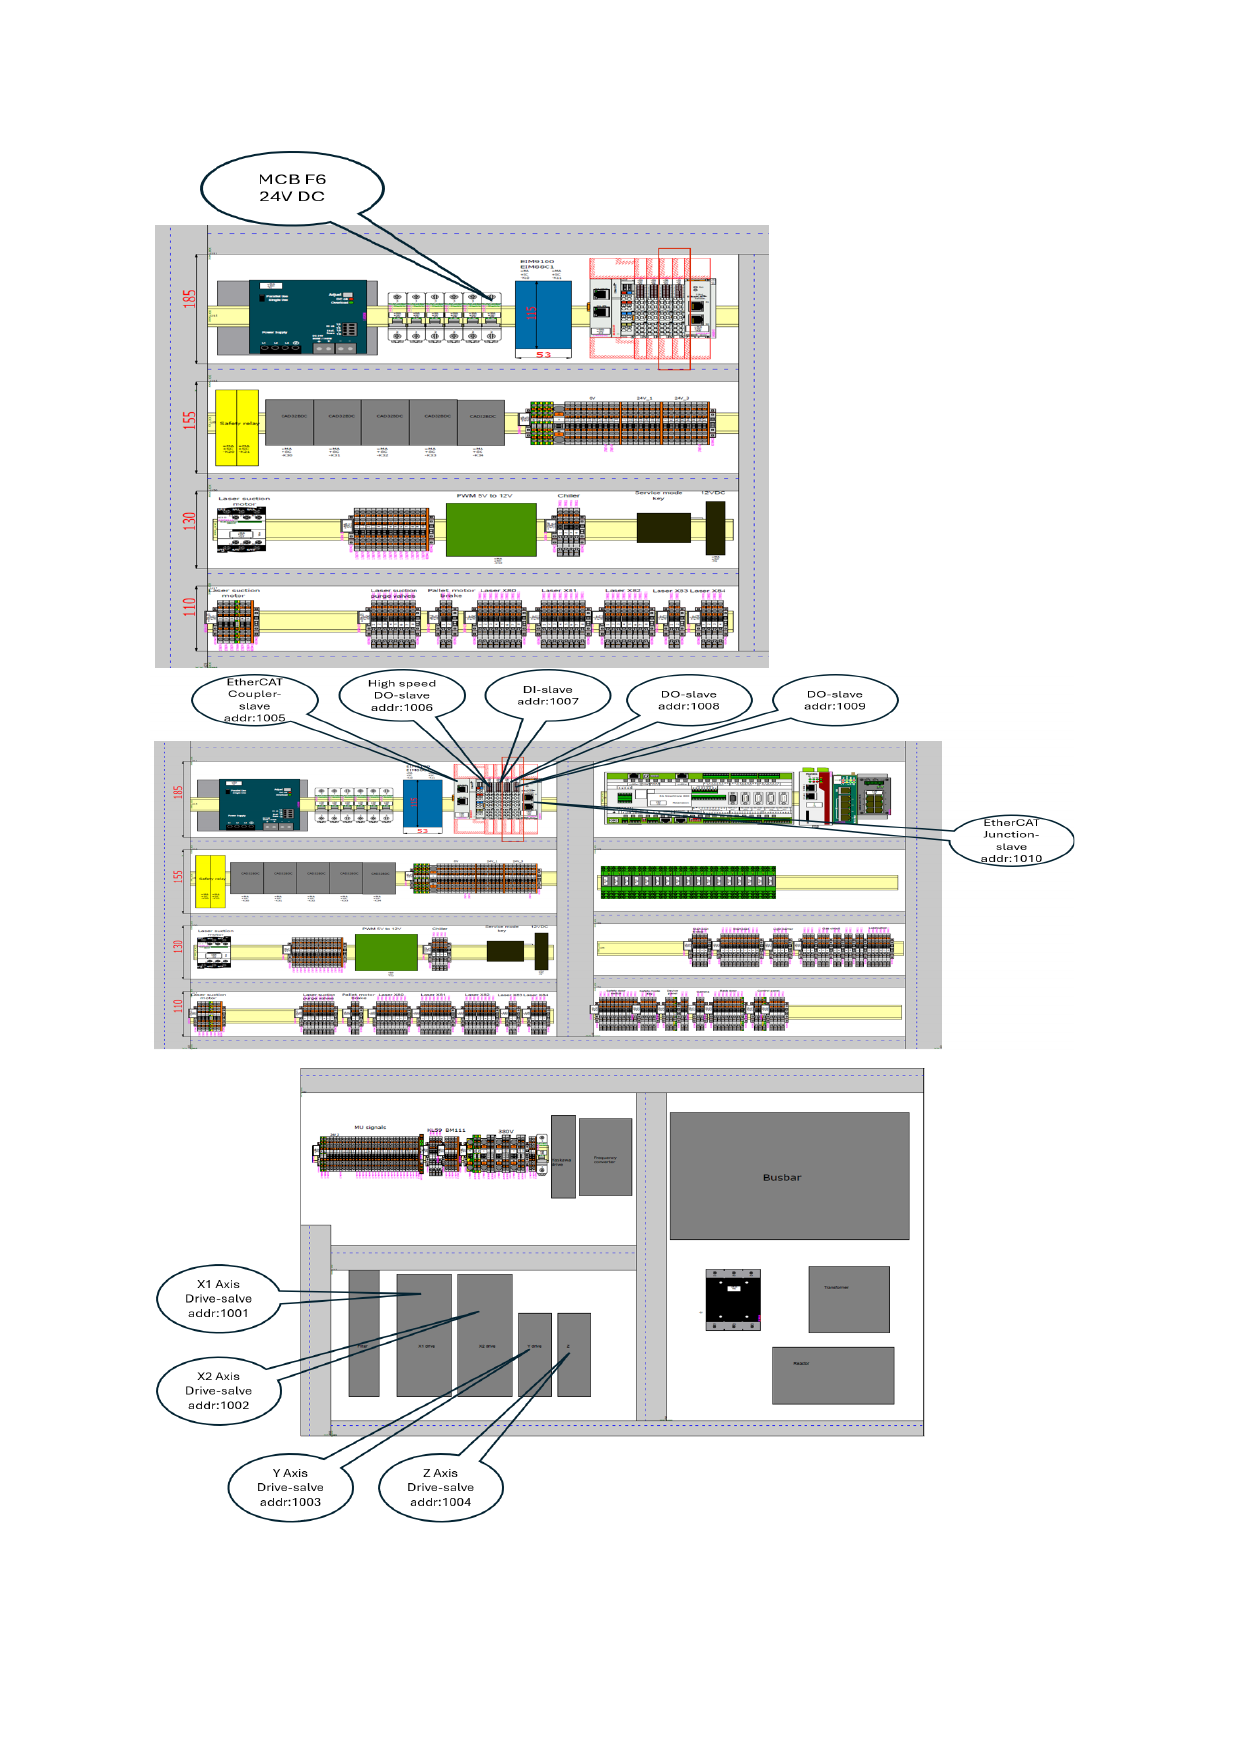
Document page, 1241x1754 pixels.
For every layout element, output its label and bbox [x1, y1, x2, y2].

picture [150, 150, 1075, 1525]
